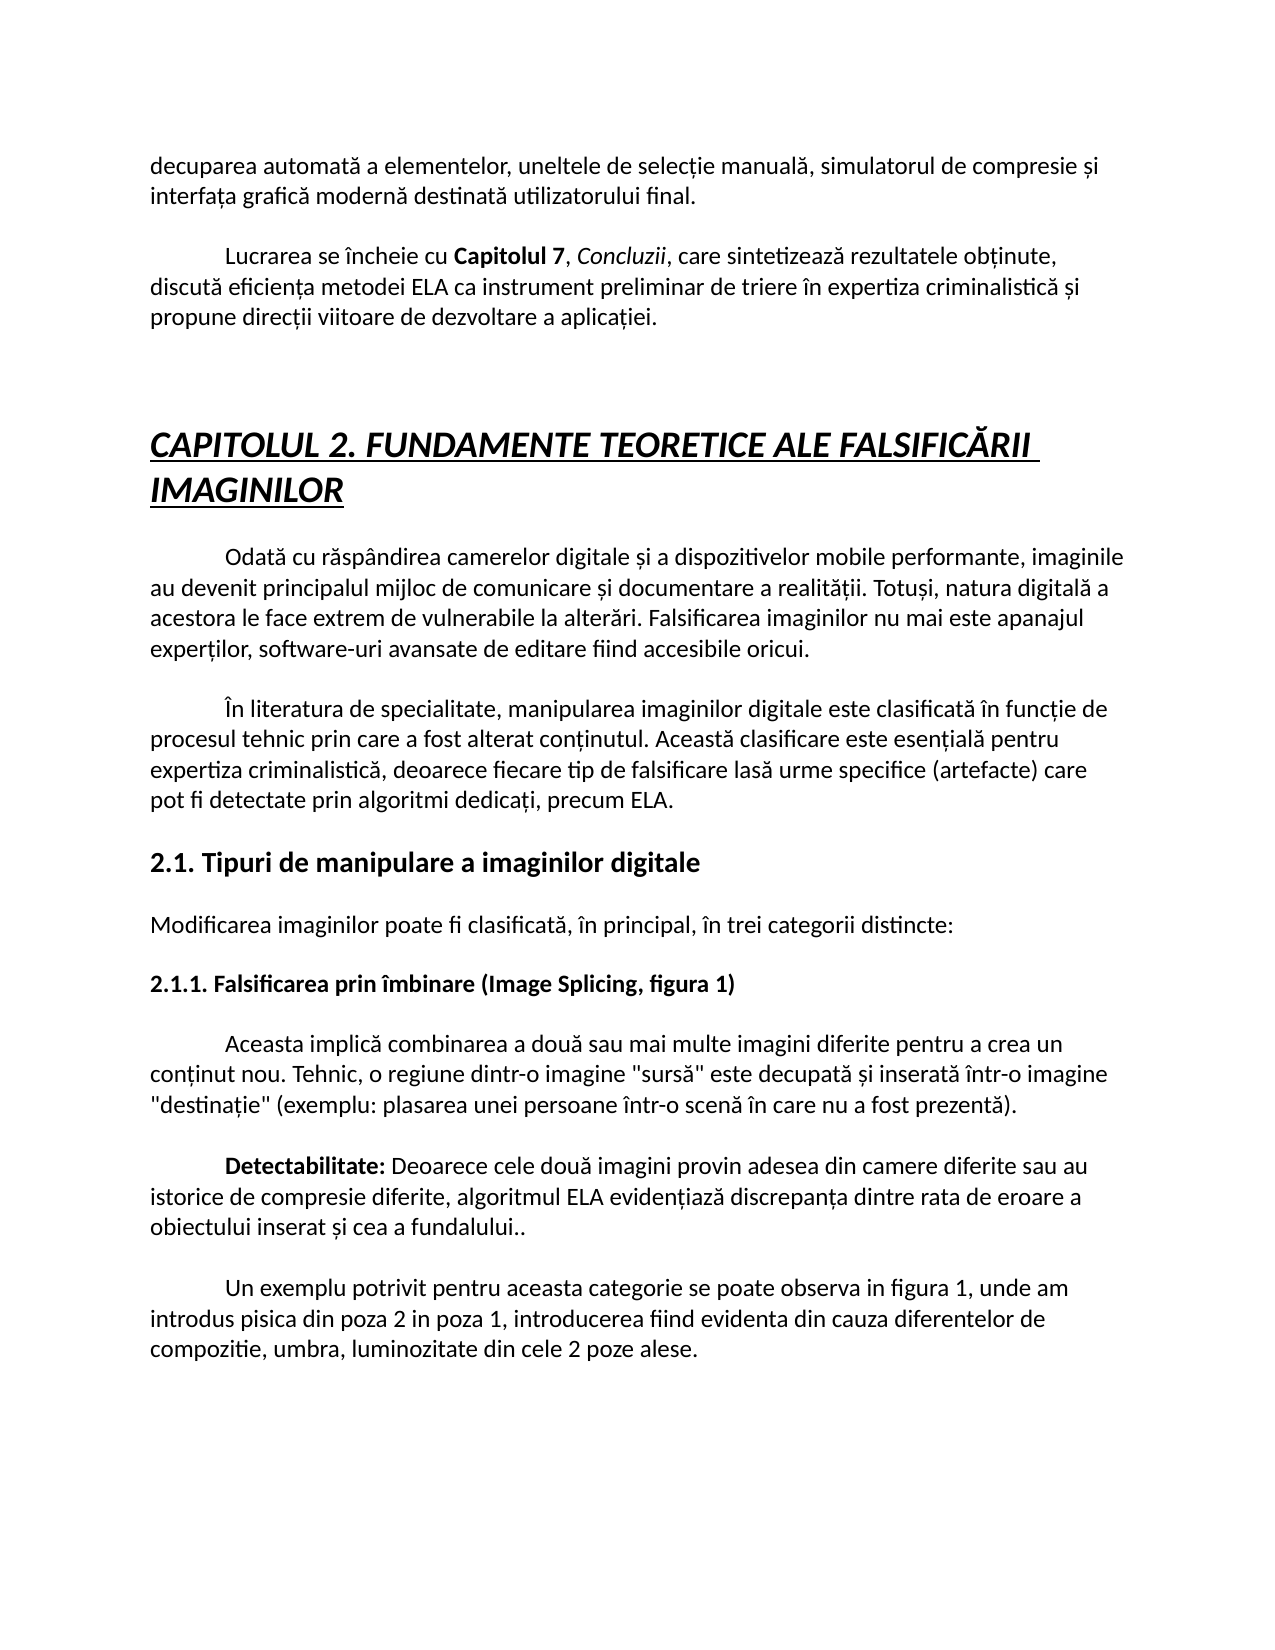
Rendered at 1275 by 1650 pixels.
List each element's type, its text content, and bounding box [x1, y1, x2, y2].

text 2.1.1. Falsificarea prin îmbinare (Image Splicing, figura 1) [150, 968, 1125, 999]
text Lucrarea se încheie cu Capitolul 7, Concluzii, care sintetizează rezultatele obținute, discută eficiența metodei ELA ca instrument preliminar de triere în expertiza criminalistică și propune direcții viitoare de dezvoltare a aplicației. [150, 240, 1125, 332]
list Aceasta implică combinarea a două sau mai multe imagini diferite pentru a crea un conținut nou. Tehnic, o regiune dintr-o imagine "sursă" este decupată și inserată într-o imagine "destinație" (exemplu: plasarea unei persoane într-o scenă în care nu a fost prezentă). [150, 1028, 1125, 1120]
text În literatura de specialitate, manipularea imaginilor digitale este clasificată în funcție de procesul tehnic prin care a fost alterat conținutul. Această clasificare este esențială pentru expertiza criminalistică, deoarece fiecare tip de falsificare lasă urme specifice (artefacte) care pot fi detectate prin algoritmi dedicați, precum ELA. [150, 693, 1125, 815]
list Detectabilitate: Deoarece cele două imagini provin adesea din camere diferite sau au istorice de compresie diferite, algoritmul ELA evidențiază discrepanța dintre rata de eroare a obiectului inserat și cea a fundalului.. [150, 1150, 1125, 1242]
text Odată cu răspândirea camerelor digitale și a dispozitivelor mobile performante, imaginile au devenit principalul mijloc de comunicare și documentare a realității. Totuși, natura digitală a acestora le face extrem de vulnerabile la alterări. Falsificarea imaginilor nu mai este apanajul experților, software-uri avansate de editare fiind accesibile oricui. [150, 541, 1125, 663]
text 2.1. Tipuri de manipulare a imaginilor digitale [150, 844, 1125, 879]
list Un exemplu potrivit pentru aceasta categorie se poate observa in figura 1, unde am introdus pisica din poza 2 in poza 1, introducerea fiind evidenta din cauza diferentelor de compozitie, umbra, luminozitate din cele 2 poze alese. [150, 1272, 1125, 1364]
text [150, 150, 1125, 211]
text CAPITOLUL 2. FUNDAMENTE TEORETICE ALE FALSIFICĂRII IMAGINILOR [150, 421, 1125, 512]
text Modificarea imaginilor poate fi clasificată, în principal, în trei categorii distincte: [150, 909, 1125, 939]
